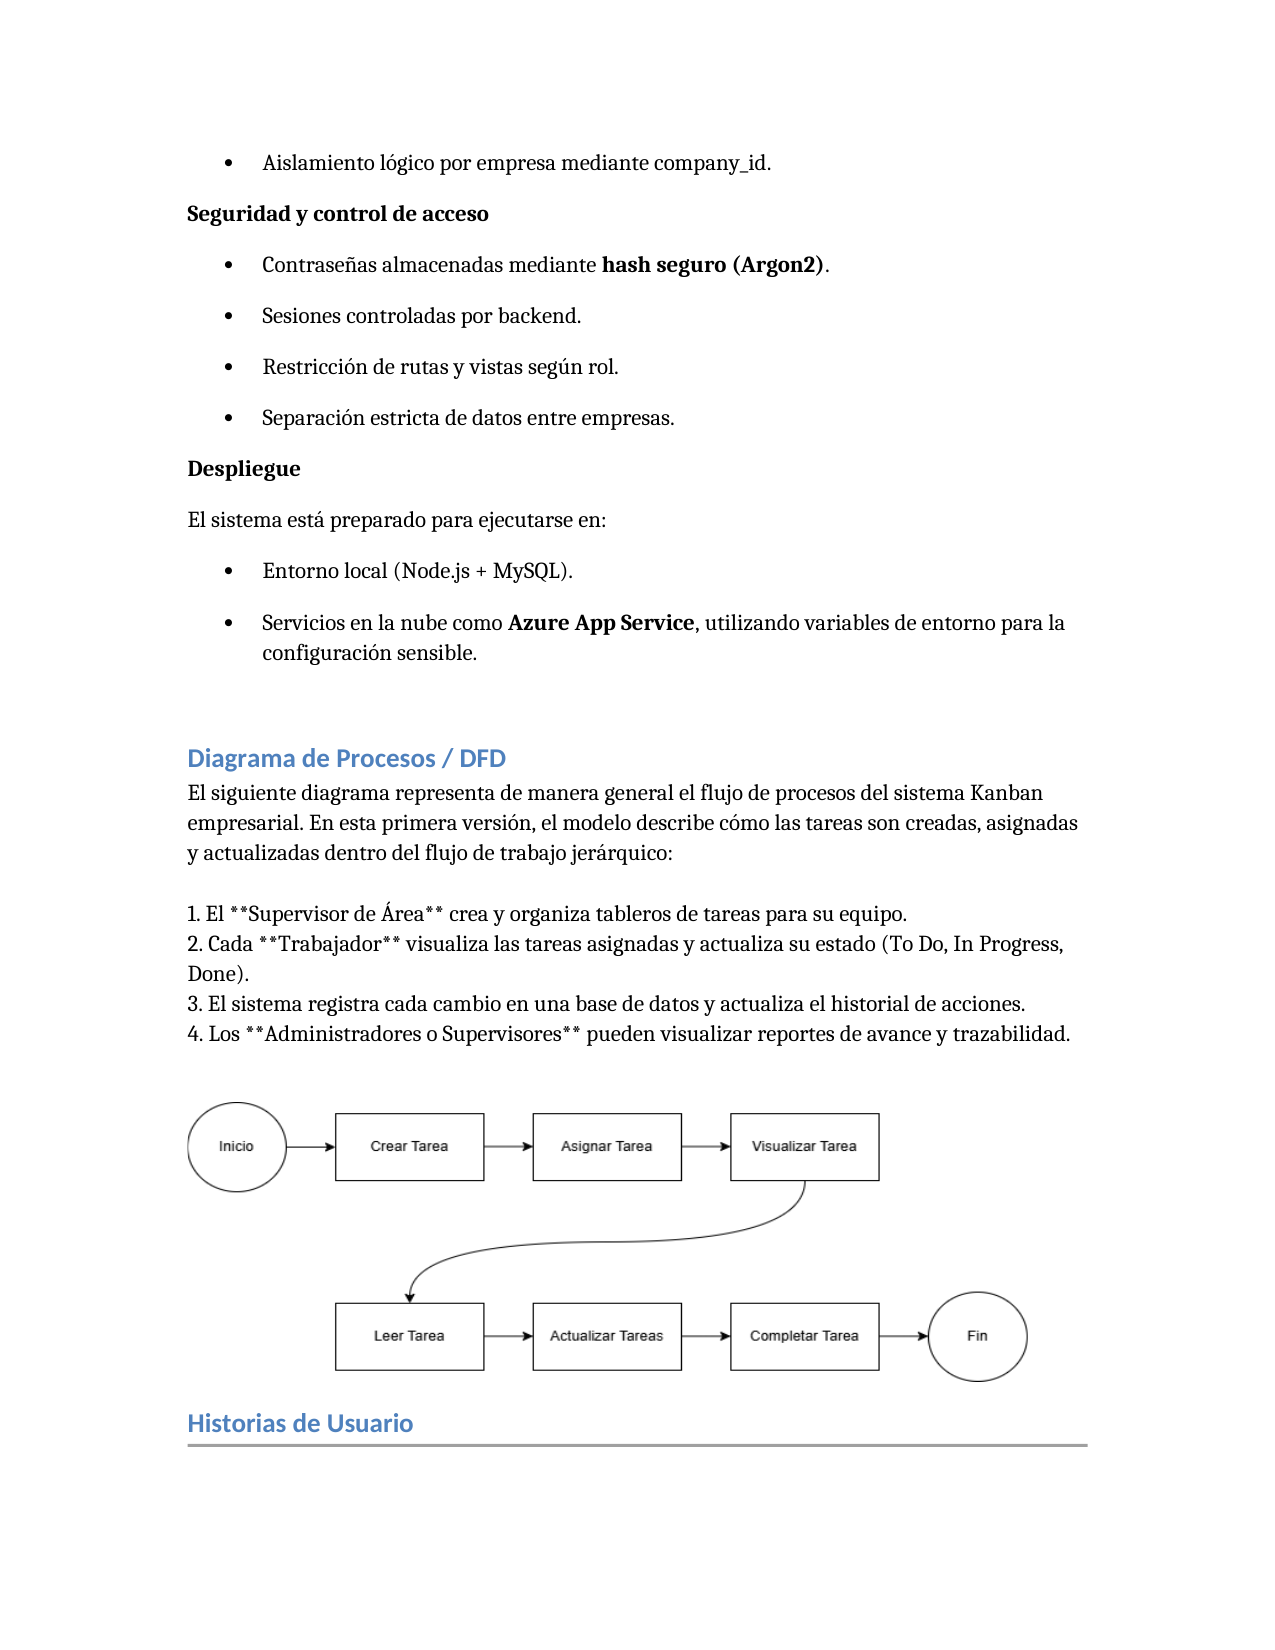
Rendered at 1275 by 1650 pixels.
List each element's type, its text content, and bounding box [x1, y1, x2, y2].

text El siguiente diagrama representa de manera general el flujo de procesos del sistema Kanban empresarial. En esta primera versión, el modelo describe cómo las tareas son creadas, asignadas y actualizadas dentro del flujo de trabajo jerárquico: 1. El **Supervisor de Área** crea y organiza tableros de tareas para su equipo. 2. Cada **Trabajador** visualiza las tareas asignadas y actualiza su estado (To Do, In Progress, Done). 3. El sistema registra cada cambio en una base de datos y actualiza el historial de acciones. 4. Los **Administradores o Supervisores** pueden visualizar reportes de avance y trazabilidad. [187, 779, 1087, 1078]
picture [187, 1102, 1028, 1382]
subtitle Historias de Usuario [187, 1406, 1087, 1439]
text Despliegue [187, 456, 1087, 483]
list Entorno local (Node.js + MySQL). [225, 558, 1087, 585]
text El sistema está preparado para ejecutarse en: [187, 507, 1087, 534]
list Servicios en la nube como Azure App Service, utilizando variables de entorno para la configuración sensible. [225, 609, 1087, 666]
list Separación estricta de datos entre empresas. [225, 405, 1087, 432]
list Sesiones controladas por backend. [225, 303, 1087, 329]
list Contraseñas almacenadas mediante hash seguro (Argon2). [225, 252, 1087, 278]
subtitle Diagrama de Procesos / DFD [187, 742, 1087, 775]
text Seguridad y control de acceso [187, 201, 1087, 227]
list Aislamiento lógico por empresa mediante company_id. [225, 150, 1087, 176]
list Restricción de rutas y vistas según rol. [225, 354, 1087, 381]
